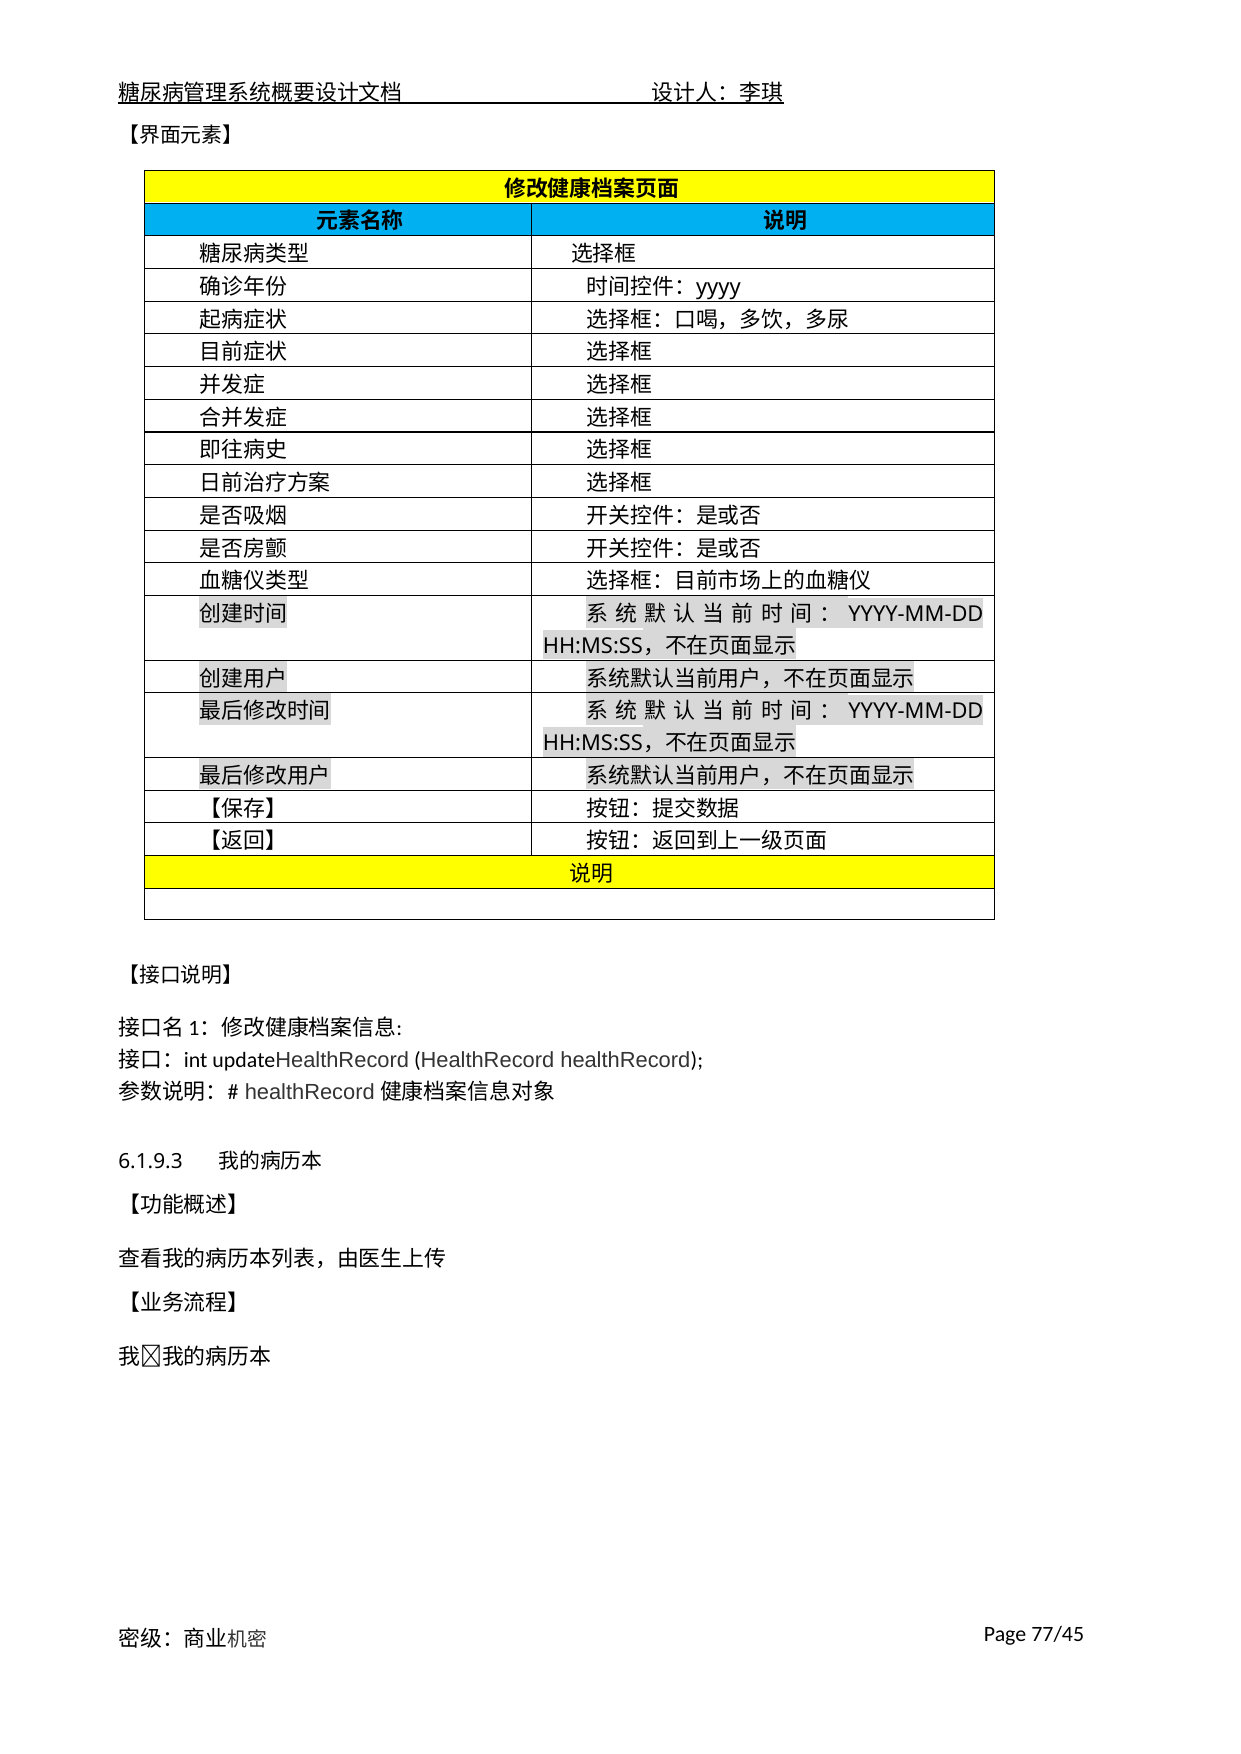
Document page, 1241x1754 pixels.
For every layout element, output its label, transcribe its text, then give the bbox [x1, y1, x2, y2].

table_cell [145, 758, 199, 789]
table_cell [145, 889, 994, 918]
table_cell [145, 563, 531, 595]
text 查看我的病历本列表，由医生上传 [118, 1241, 1122, 1273]
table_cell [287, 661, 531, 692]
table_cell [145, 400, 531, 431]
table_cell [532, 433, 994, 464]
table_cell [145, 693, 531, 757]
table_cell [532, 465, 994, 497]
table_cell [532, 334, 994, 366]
subtitle 【接口说明】 [118, 959, 1122, 989]
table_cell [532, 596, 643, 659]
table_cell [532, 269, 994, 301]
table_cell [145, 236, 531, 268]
text 参数说明：# healthRecord 健康档案信息对象 [118, 1074, 1122, 1105]
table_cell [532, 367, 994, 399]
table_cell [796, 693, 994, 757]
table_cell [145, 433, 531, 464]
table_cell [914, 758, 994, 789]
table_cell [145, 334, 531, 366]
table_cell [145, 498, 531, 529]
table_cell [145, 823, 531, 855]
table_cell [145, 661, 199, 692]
subtitle 【界面元素】 [118, 118, 1122, 148]
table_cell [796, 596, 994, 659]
subtitle 【业务流程】 [118, 1285, 1122, 1317]
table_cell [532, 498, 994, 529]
subtitle 我的病历本 [118, 1144, 1122, 1175]
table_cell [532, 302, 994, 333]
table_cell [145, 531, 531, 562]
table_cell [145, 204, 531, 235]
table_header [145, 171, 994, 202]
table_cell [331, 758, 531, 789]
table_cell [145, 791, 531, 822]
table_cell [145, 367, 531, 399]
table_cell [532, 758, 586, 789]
text 我我的病历本 [118, 1339, 1122, 1371]
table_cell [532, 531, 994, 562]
subtitle 【功能概述】 [118, 1187, 1122, 1219]
text 接口：int updateHealthRecord (HealthRecord healthRecord); [118, 1042, 1122, 1074]
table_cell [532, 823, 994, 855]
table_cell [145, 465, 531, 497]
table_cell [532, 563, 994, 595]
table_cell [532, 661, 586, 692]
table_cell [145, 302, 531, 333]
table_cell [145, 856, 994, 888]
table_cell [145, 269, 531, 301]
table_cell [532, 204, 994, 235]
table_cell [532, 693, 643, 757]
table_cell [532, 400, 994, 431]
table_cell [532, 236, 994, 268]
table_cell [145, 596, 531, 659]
text 接口名1：修改健康档案信息: [118, 1010, 1122, 1042]
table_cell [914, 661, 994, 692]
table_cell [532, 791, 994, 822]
